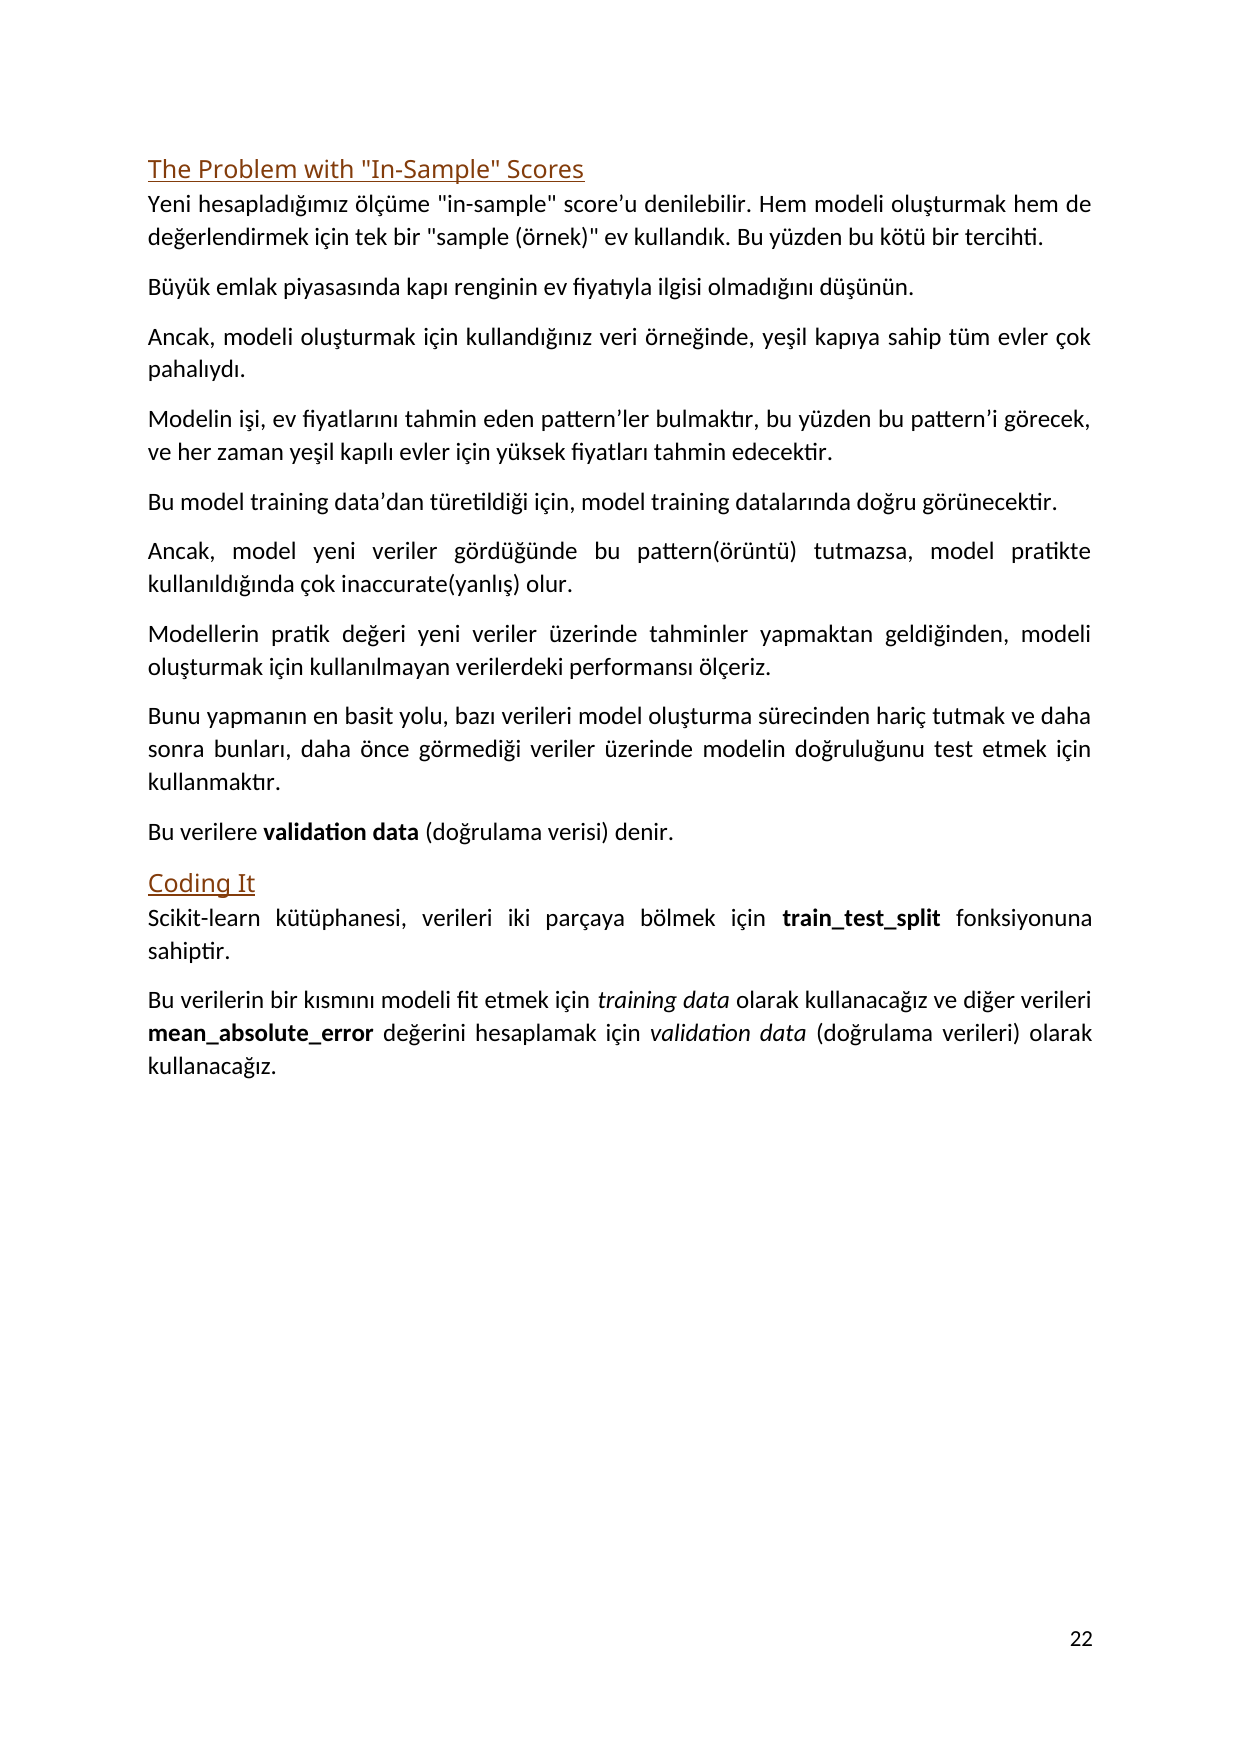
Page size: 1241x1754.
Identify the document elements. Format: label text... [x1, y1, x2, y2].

text The Problem with "In-Sample" Scores [148, 152, 1093, 186]
text Scikit-learn kütüphanesi, verileri iki parçaya bölmek için train_test_split fonksiyonuna sahiptir. [148, 902, 1093, 965]
text Bunu yapmanın en basit yolu, bazı verileri model oluşturma sürecinden hariç tutmak ve daha sonra bunları, daha önce görmediği veriler üzerinde modelin doğruluğunu test etmek için kullanmaktır. [148, 700, 1093, 797]
text Ancak, model yeni veriler gördüğünde bu pattern(örüntü) tutmazsa, model pratikte kullanıldığında çok inaccurate(yanlış) olur. [148, 535, 1093, 599]
text Bu verilerin bir kısmını modeli fit etmek için training data olarak kullanacağız ve diğer verileri mean_absolute_error değerini hesaplamak için validation data (doğrulama verileri) olarak kullanacağız. [148, 984, 1093, 1081]
text Yeni hesapladığımız ölçüme "in-sample" score’u denilebilir. Hem modeli oluşturmak hem de değerlendirmek için tek bir "sample (örnek)" ev kullandık. Bu yüzden bu kötü bir tercihti. [148, 188, 1093, 252]
text Coding It [148, 865, 1093, 899]
text Büyük emlak piyasasında kapı renginin ev fiyatıyla ilgisi olmadığını düşünün. [148, 271, 1093, 302]
text Bu model training data’dan türetildiği için, model training datalarında doğru görünecektir. [148, 486, 1093, 516]
text Bu verilere validation data (doğrulama verisi) denir. [148, 816, 1093, 846]
text Ancak, modeli oluşturmak için kullandığınız veri örneğinde, yeşil kapıya sahip tüm evler çok pahalıydı. [148, 321, 1093, 384]
text Modelin işi, ev fiyatlarını tahmin eden pattern’ler bulmaktır, bu yüzden bu pattern’i görecek, ve her zaman yeşil kapılı evler için yüksek fiyatları tahmin edecektir. [148, 403, 1093, 467]
text Modellerin pratik değeri yeni veriler üzerinde tahminler yapmaktan geldiğinden, modeli oluşturmak için kullanılmayan verilerdeki performansı ölçeriz. [148, 618, 1093, 681]
